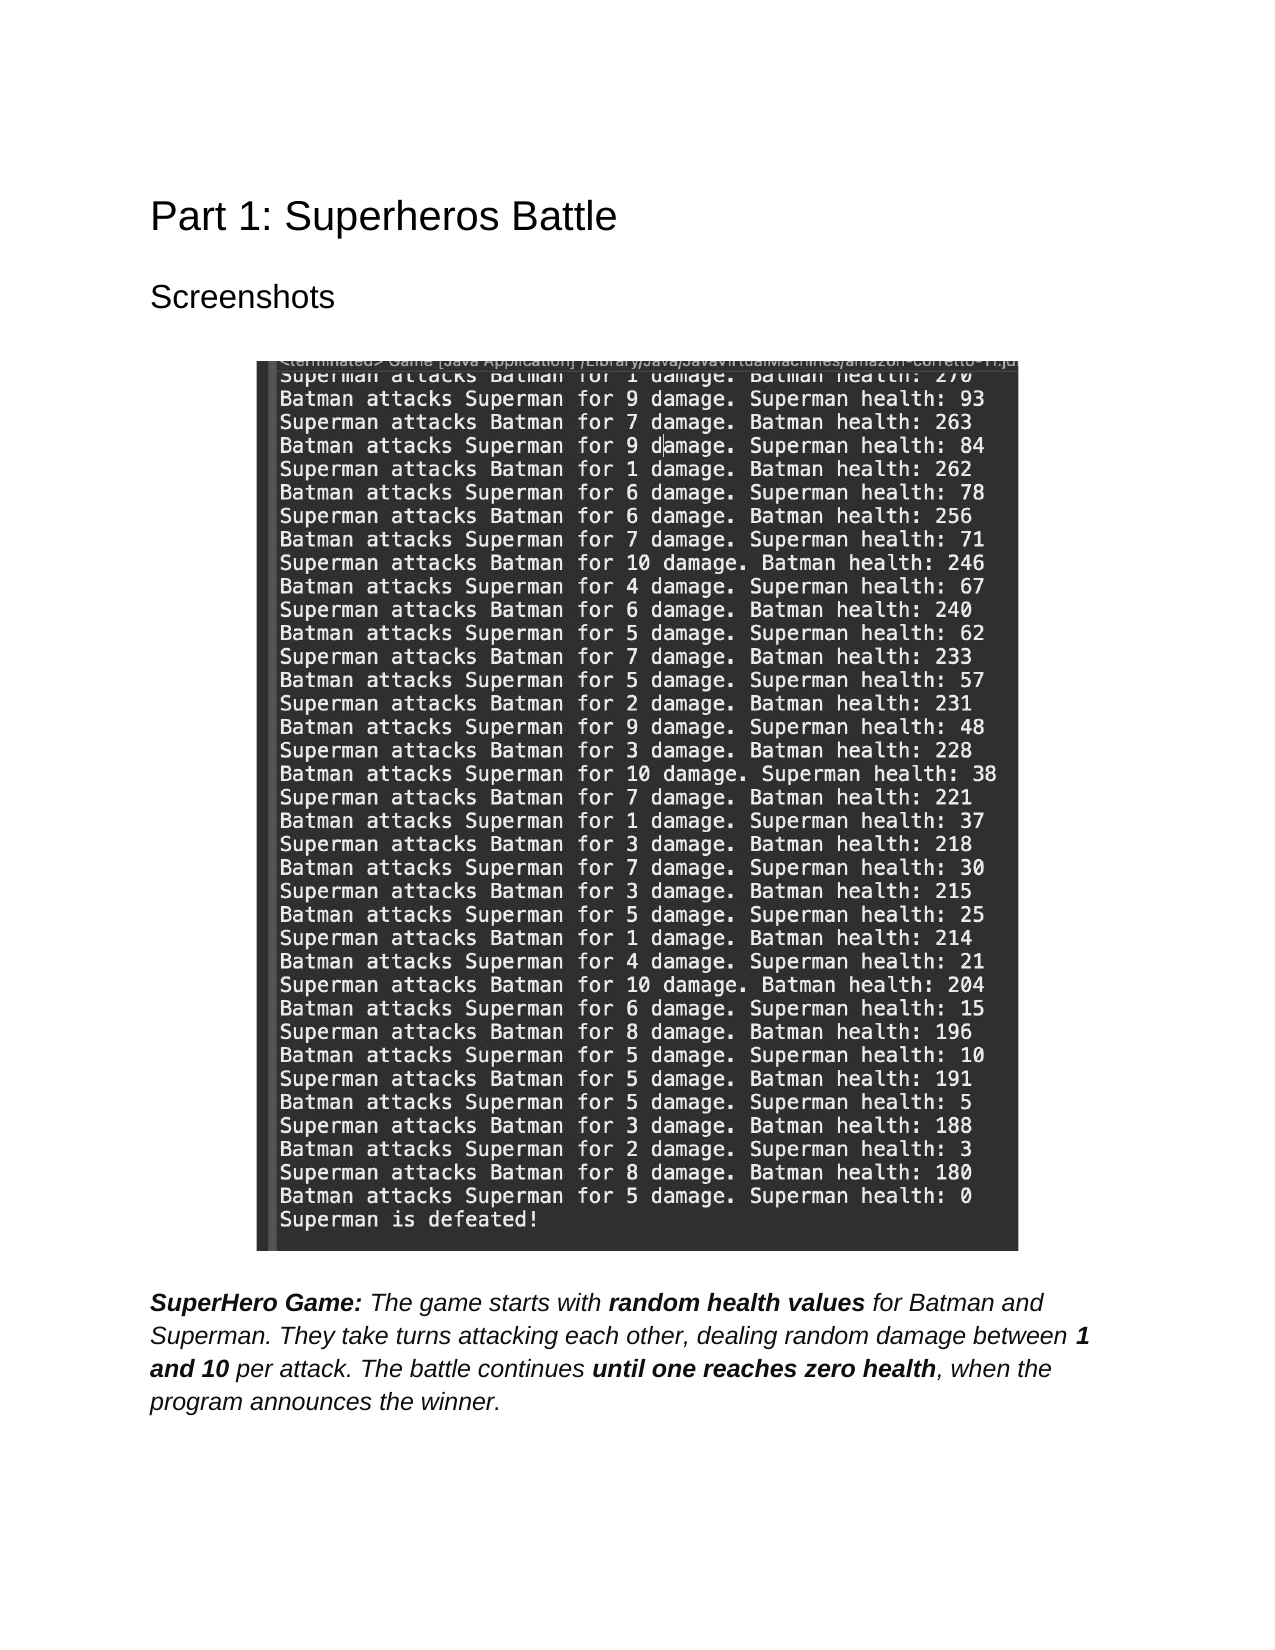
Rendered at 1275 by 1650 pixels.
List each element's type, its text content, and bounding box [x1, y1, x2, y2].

picture [256, 361, 1019, 1251]
subtitle Screenshots [150, 277, 1125, 316]
text SuperHero Game: The game starts with random health values for Batman and Superman. They take turns attacking each other, dealing random damage between 1 and 10 per attack. The battle continues until one reaches zero health, when the program announces the winner. [150, 1288, 1125, 1415]
subtitle Part 1: Superheros Battle [150, 192, 1125, 239]
